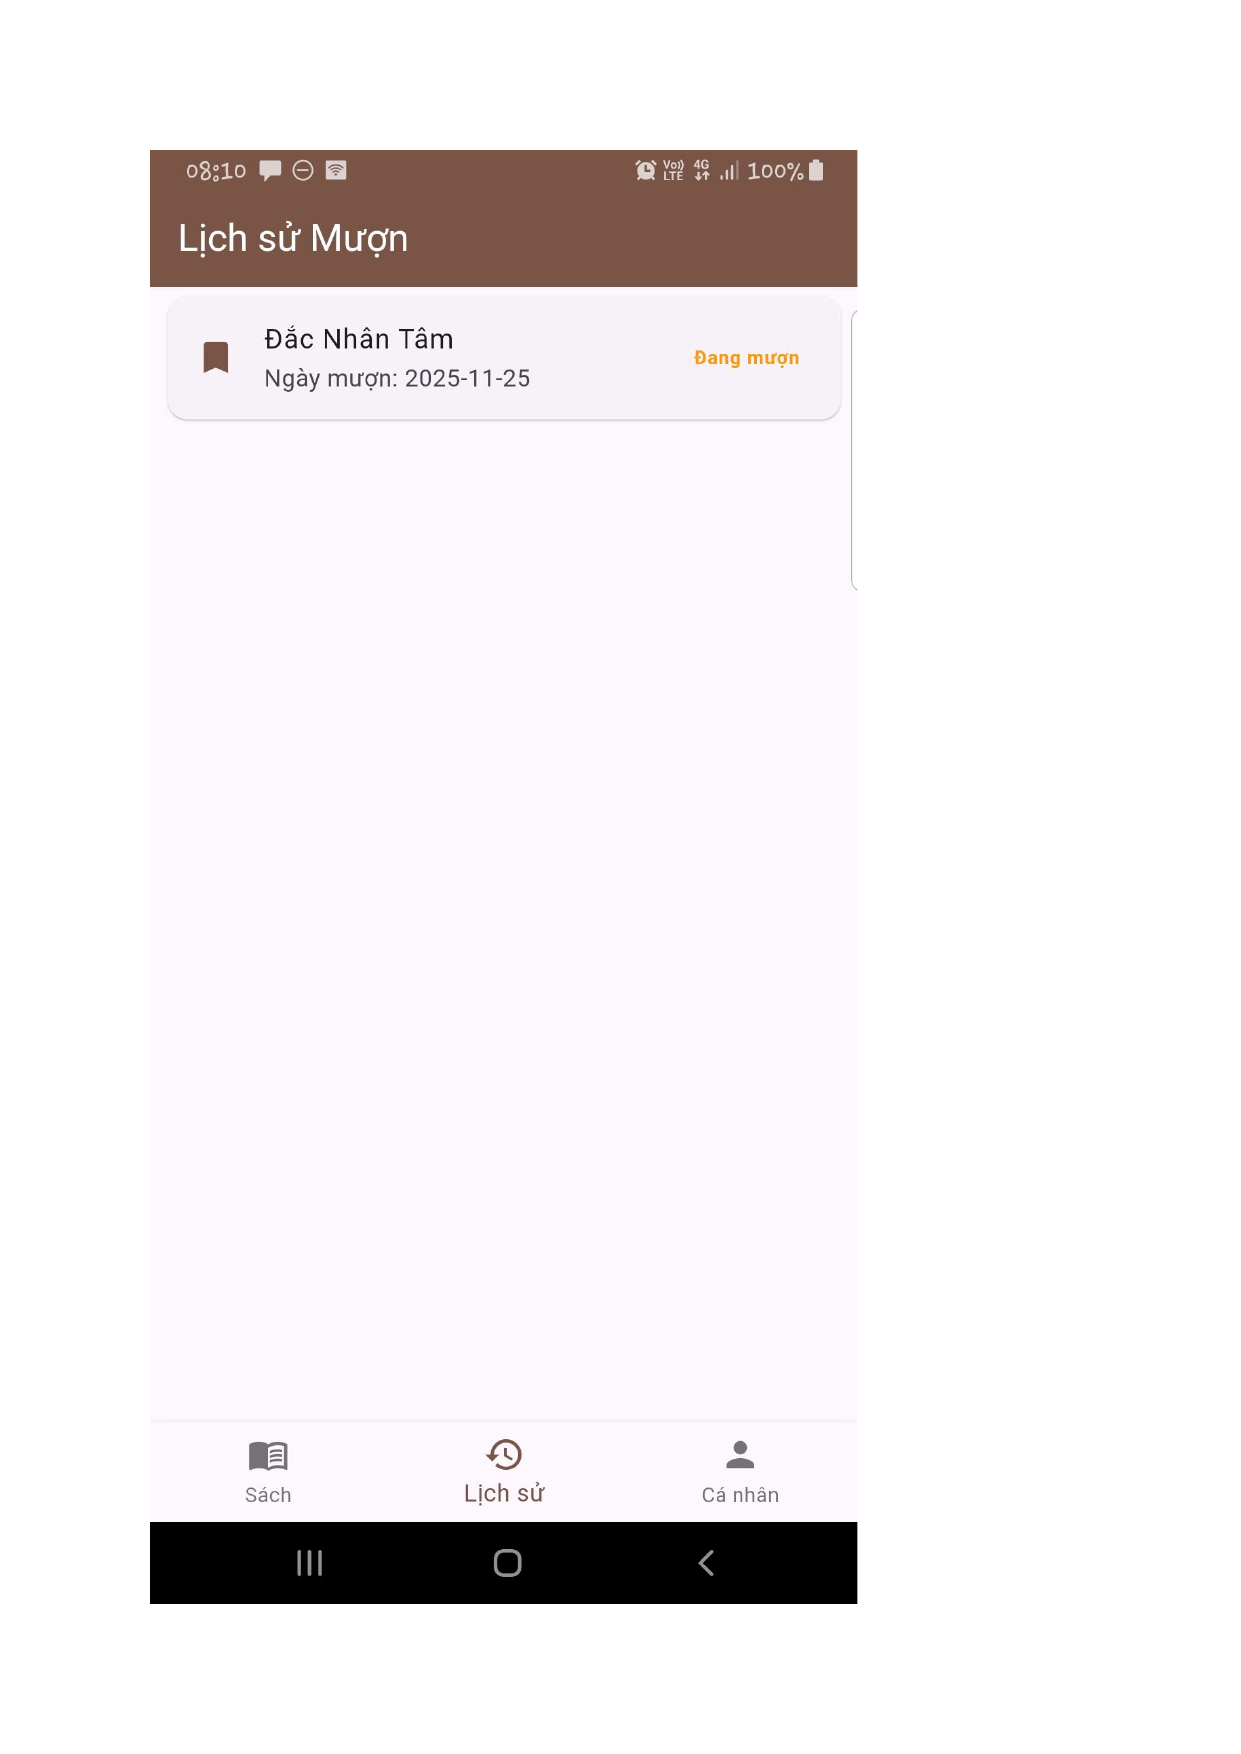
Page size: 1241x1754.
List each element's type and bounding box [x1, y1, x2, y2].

picture [150, 150, 858, 1604]
